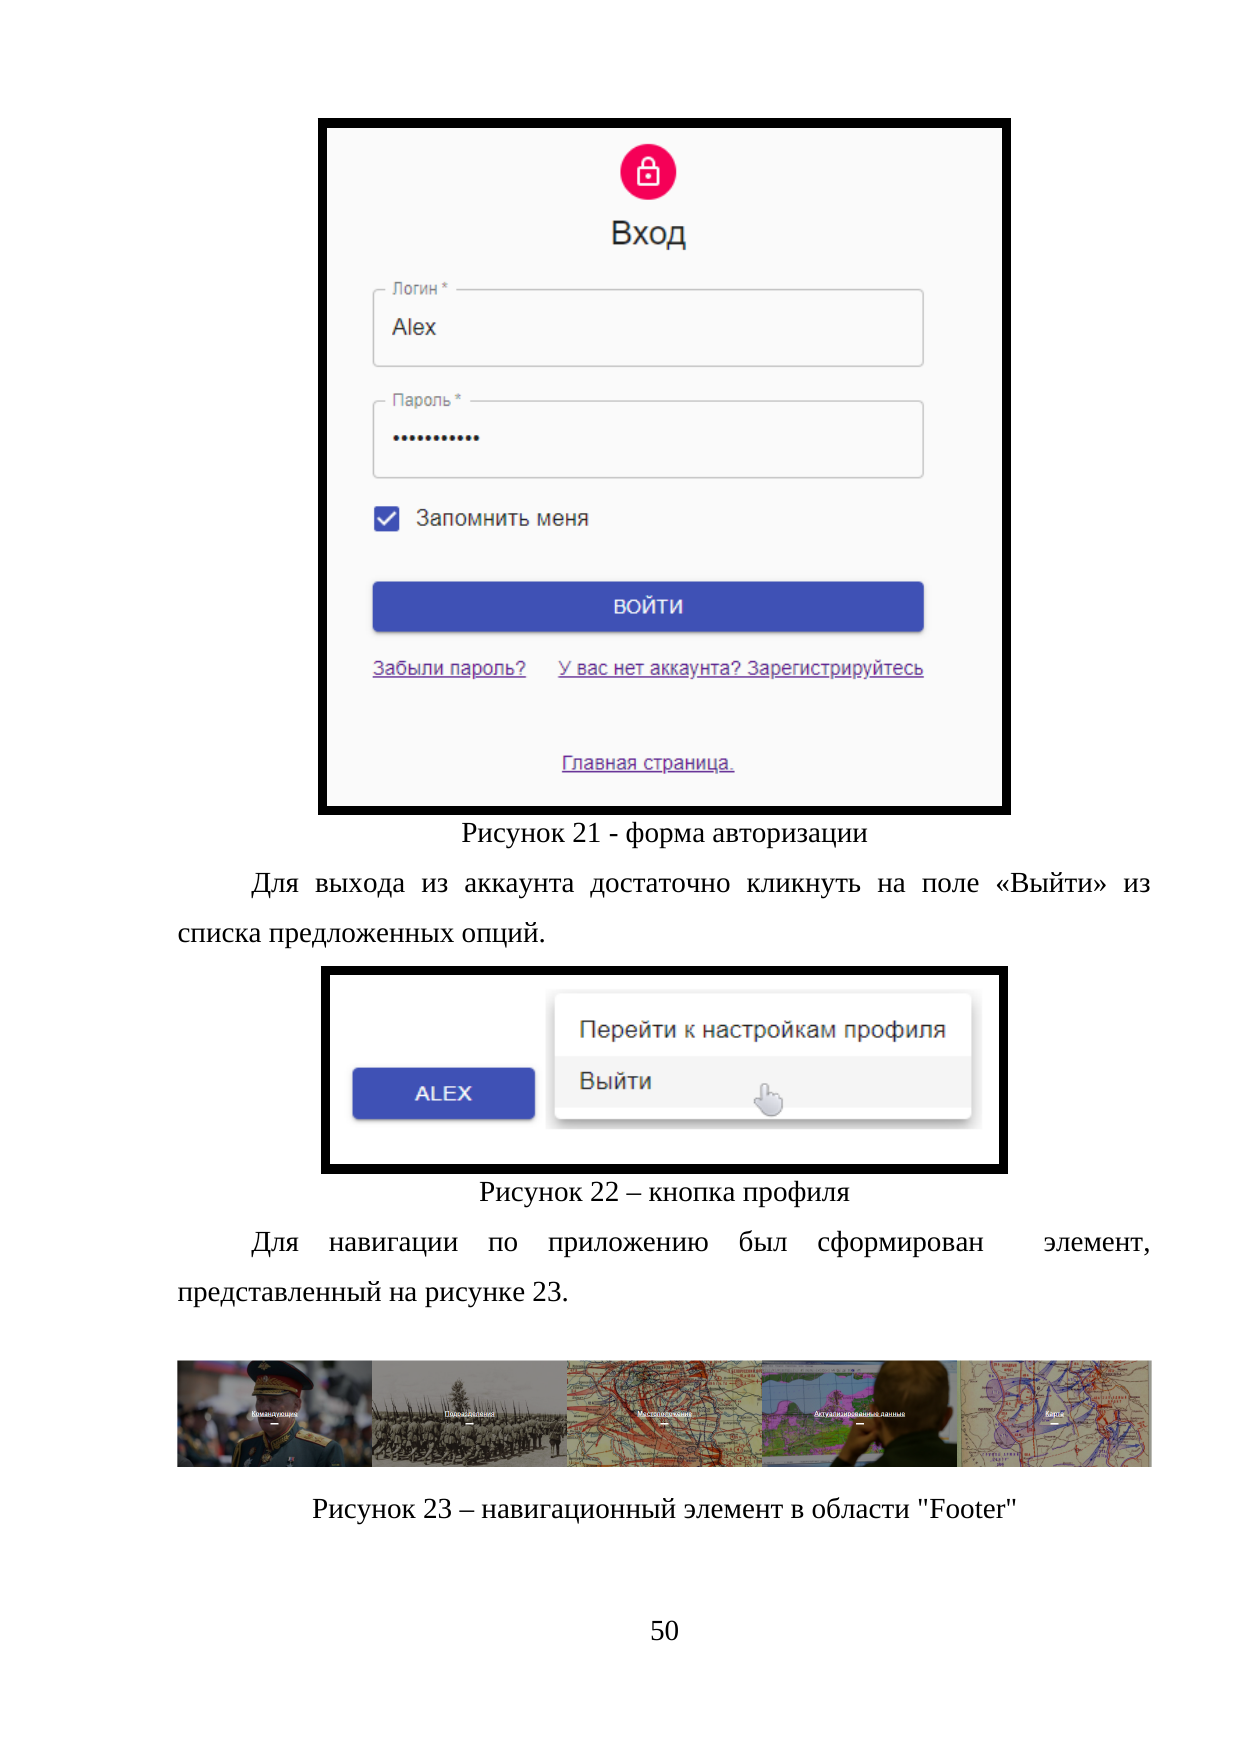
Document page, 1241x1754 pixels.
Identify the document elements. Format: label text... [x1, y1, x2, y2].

text Для выхода из аккаунта достаточно кликнуть на поле «Выйти» из списка предложенных опций. [177, 865, 1152, 949]
picture [177, 1324, 1152, 1492]
picture [330, 975, 999, 1164]
picture [327, 128, 1002, 806]
text Для навигации по приложению был сформирован элемент, представленный на рисунке 23. [177, 1224, 1152, 1308]
